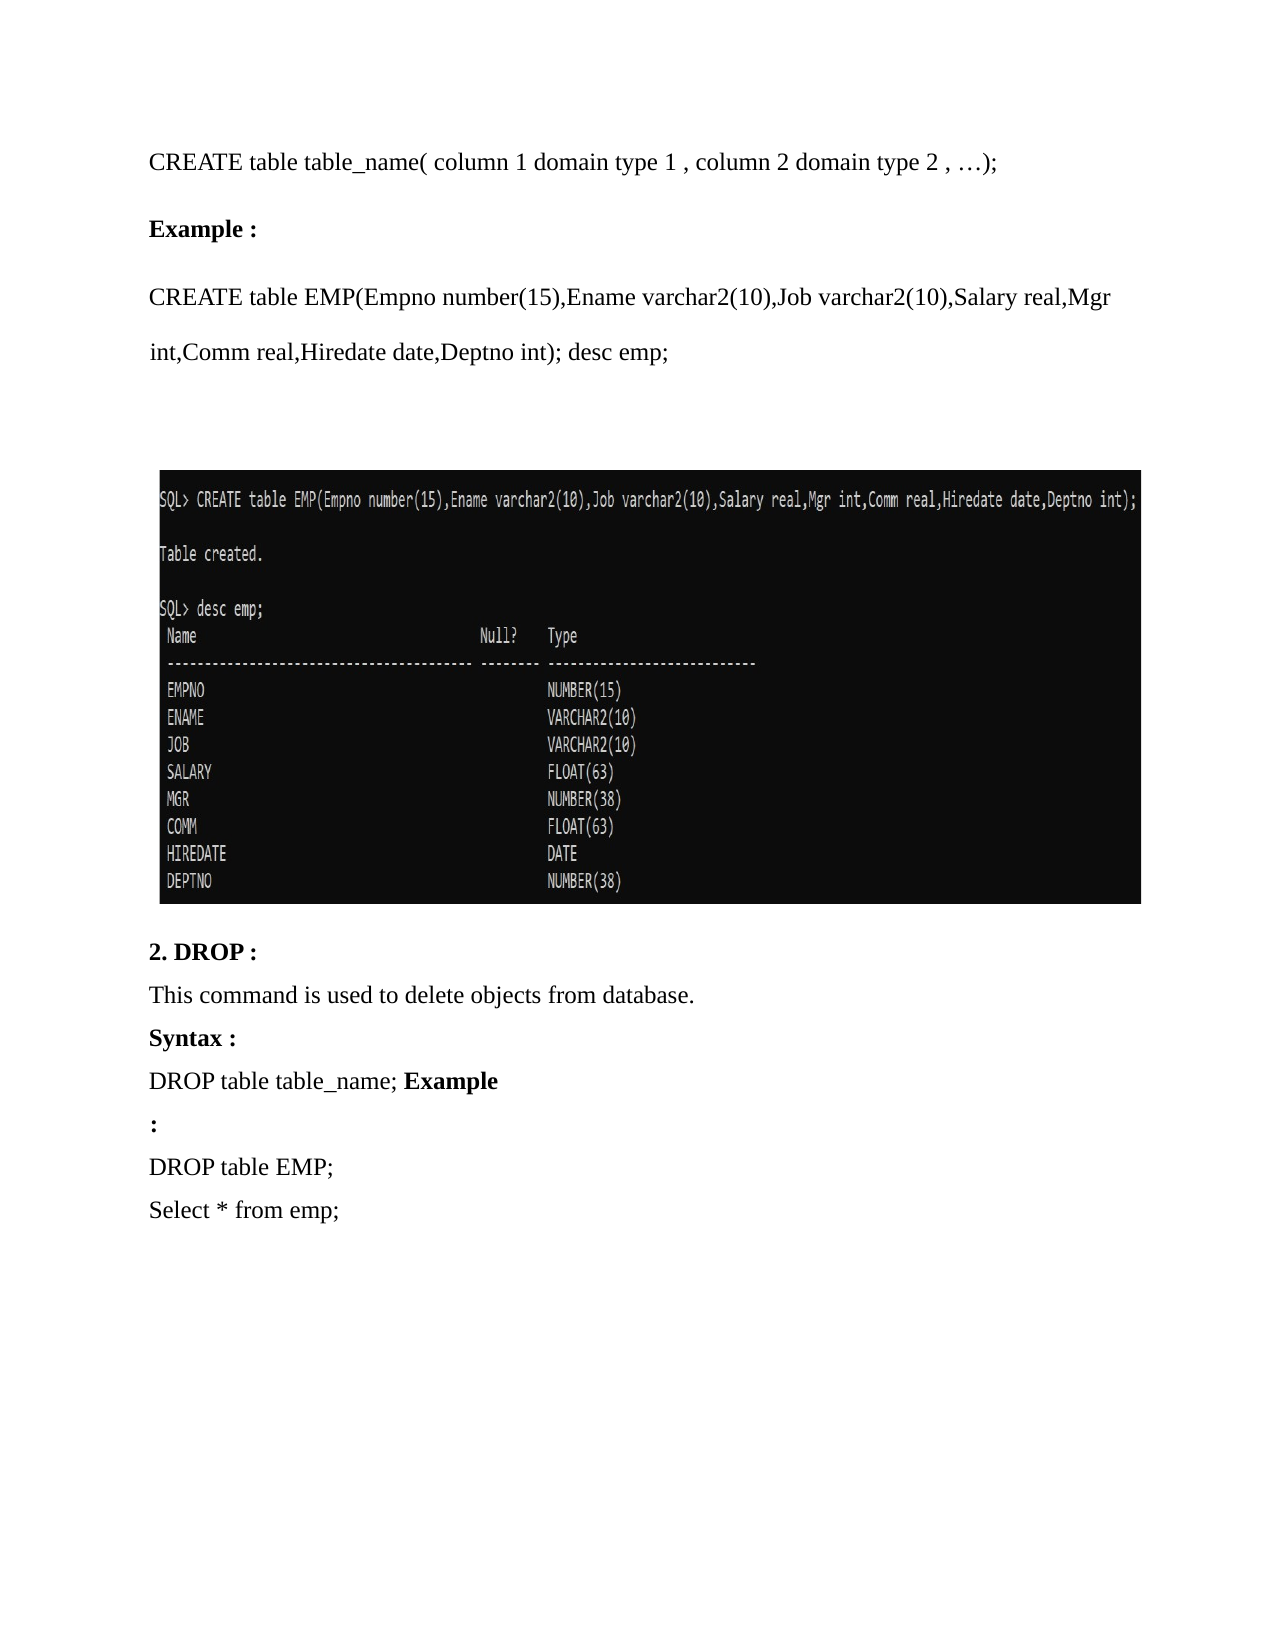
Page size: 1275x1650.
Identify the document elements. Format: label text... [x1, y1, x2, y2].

text Select * from emp; [148, 1195, 1126, 1224]
picture [159, 470, 1142, 904]
text Syntax : [148, 1023, 1274, 1052]
text DROP table EMP; [148, 1152, 1126, 1181]
text CREATE table table_name( column 1 domain type 1 , column 2 domain type 2 , …); [148, 147, 1126, 175]
text DROP table table_name; Example : [148, 1066, 501, 1138]
text Example : [148, 214, 1274, 243]
text This command is used to delete objects from database. [148, 980, 1126, 1009]
list DROP : [148, 937, 1274, 966]
text CREATE table EMP(Empno number(15),Ename varchar2(10),Job varchar2(10),Salary real,Mgr int,Comm real,Hiredate date,Deptno int); desc emp; [148, 282, 1114, 366]
